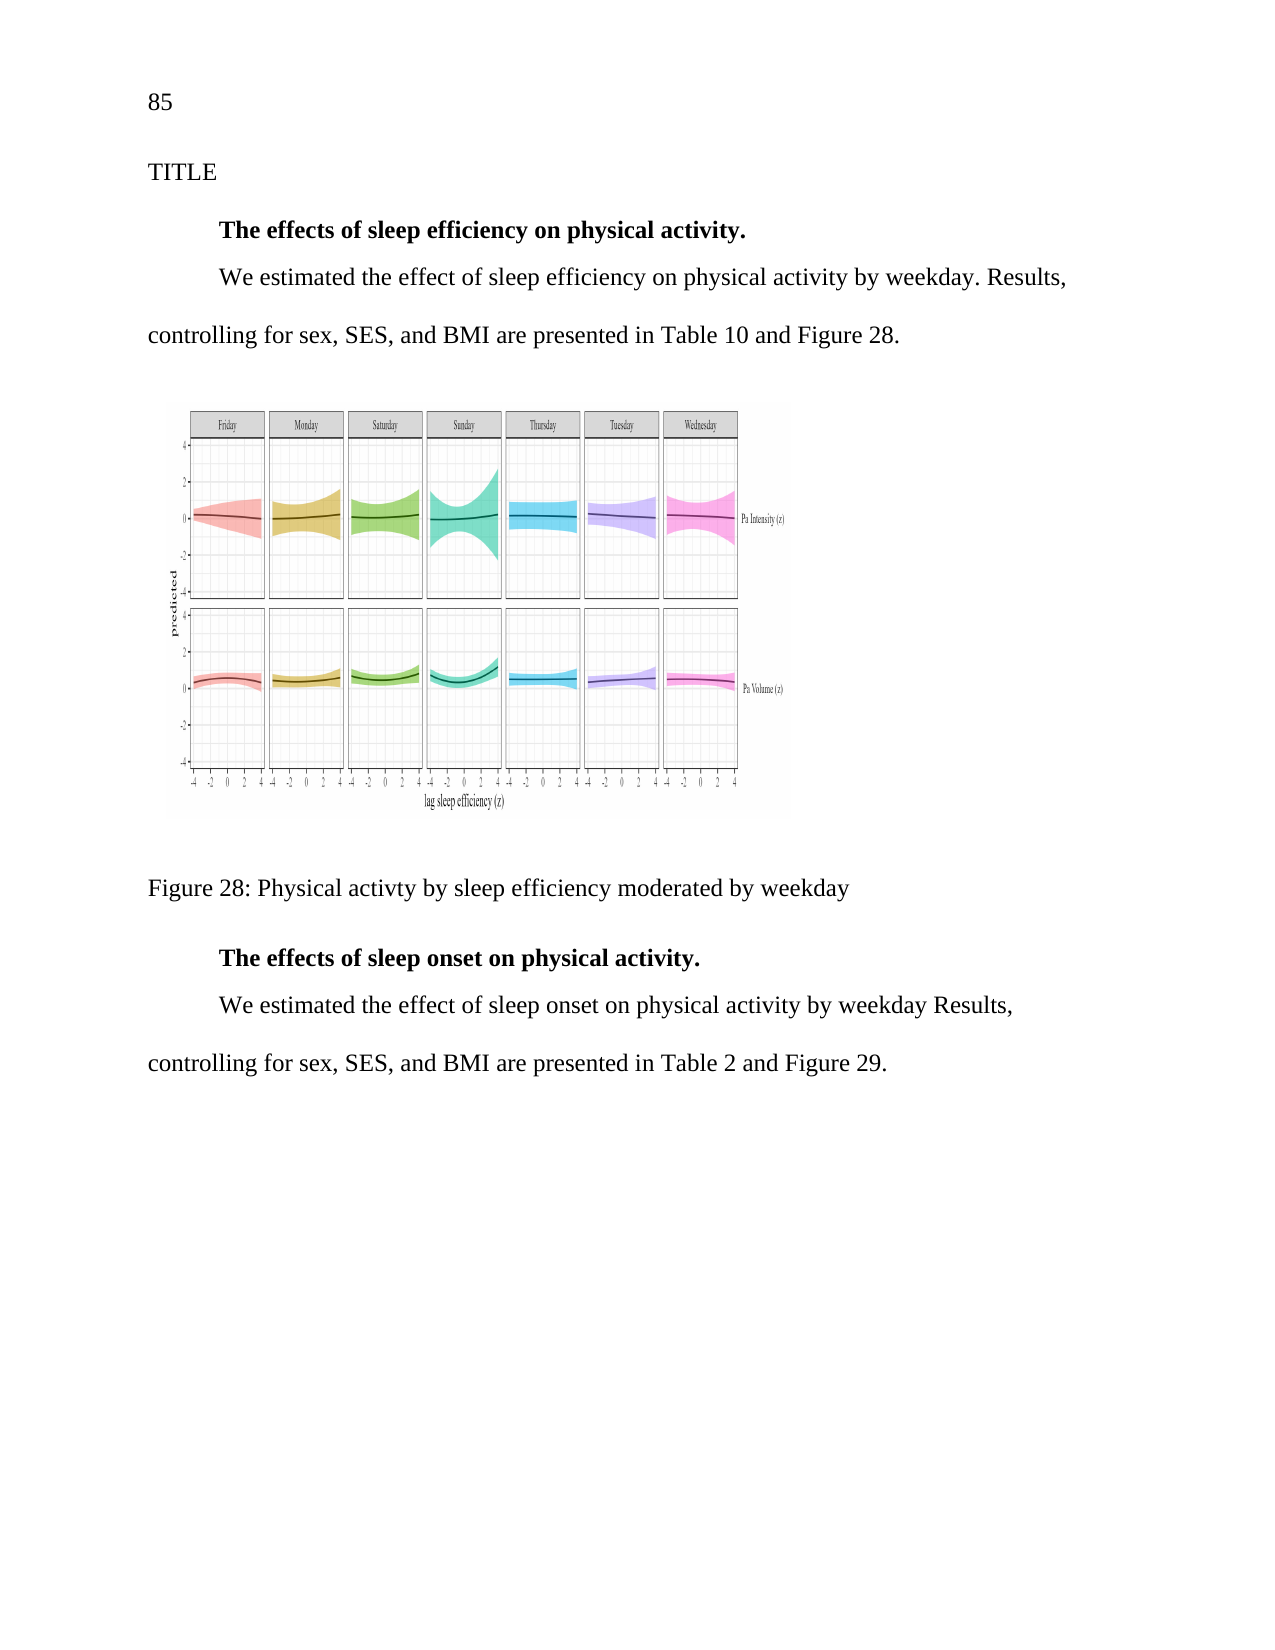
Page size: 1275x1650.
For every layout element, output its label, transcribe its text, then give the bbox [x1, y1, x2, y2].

text Figure 28: Physical activty by sleep efficiency moderated by weekday [148, 873, 1127, 902]
subtitle The effects of sleep efficiency on physical activity. [148, 215, 1127, 244]
text We estimated the effect of sleep onset on physical activity by weekday Results, controlling for sex, SES, and BMI are presented in Table 2 and Figure 29. [148, 990, 1127, 1077]
subtitle The effects of sleep onset on physical activity. [148, 943, 1127, 972]
text We estimated the effect of sleep efficiency on physical activity by weekday. Results, controlling for sex, SES, and BMI are presented in Table 10 and Figure 28. [148, 262, 1127, 349]
picture [166, 402, 792, 819]
